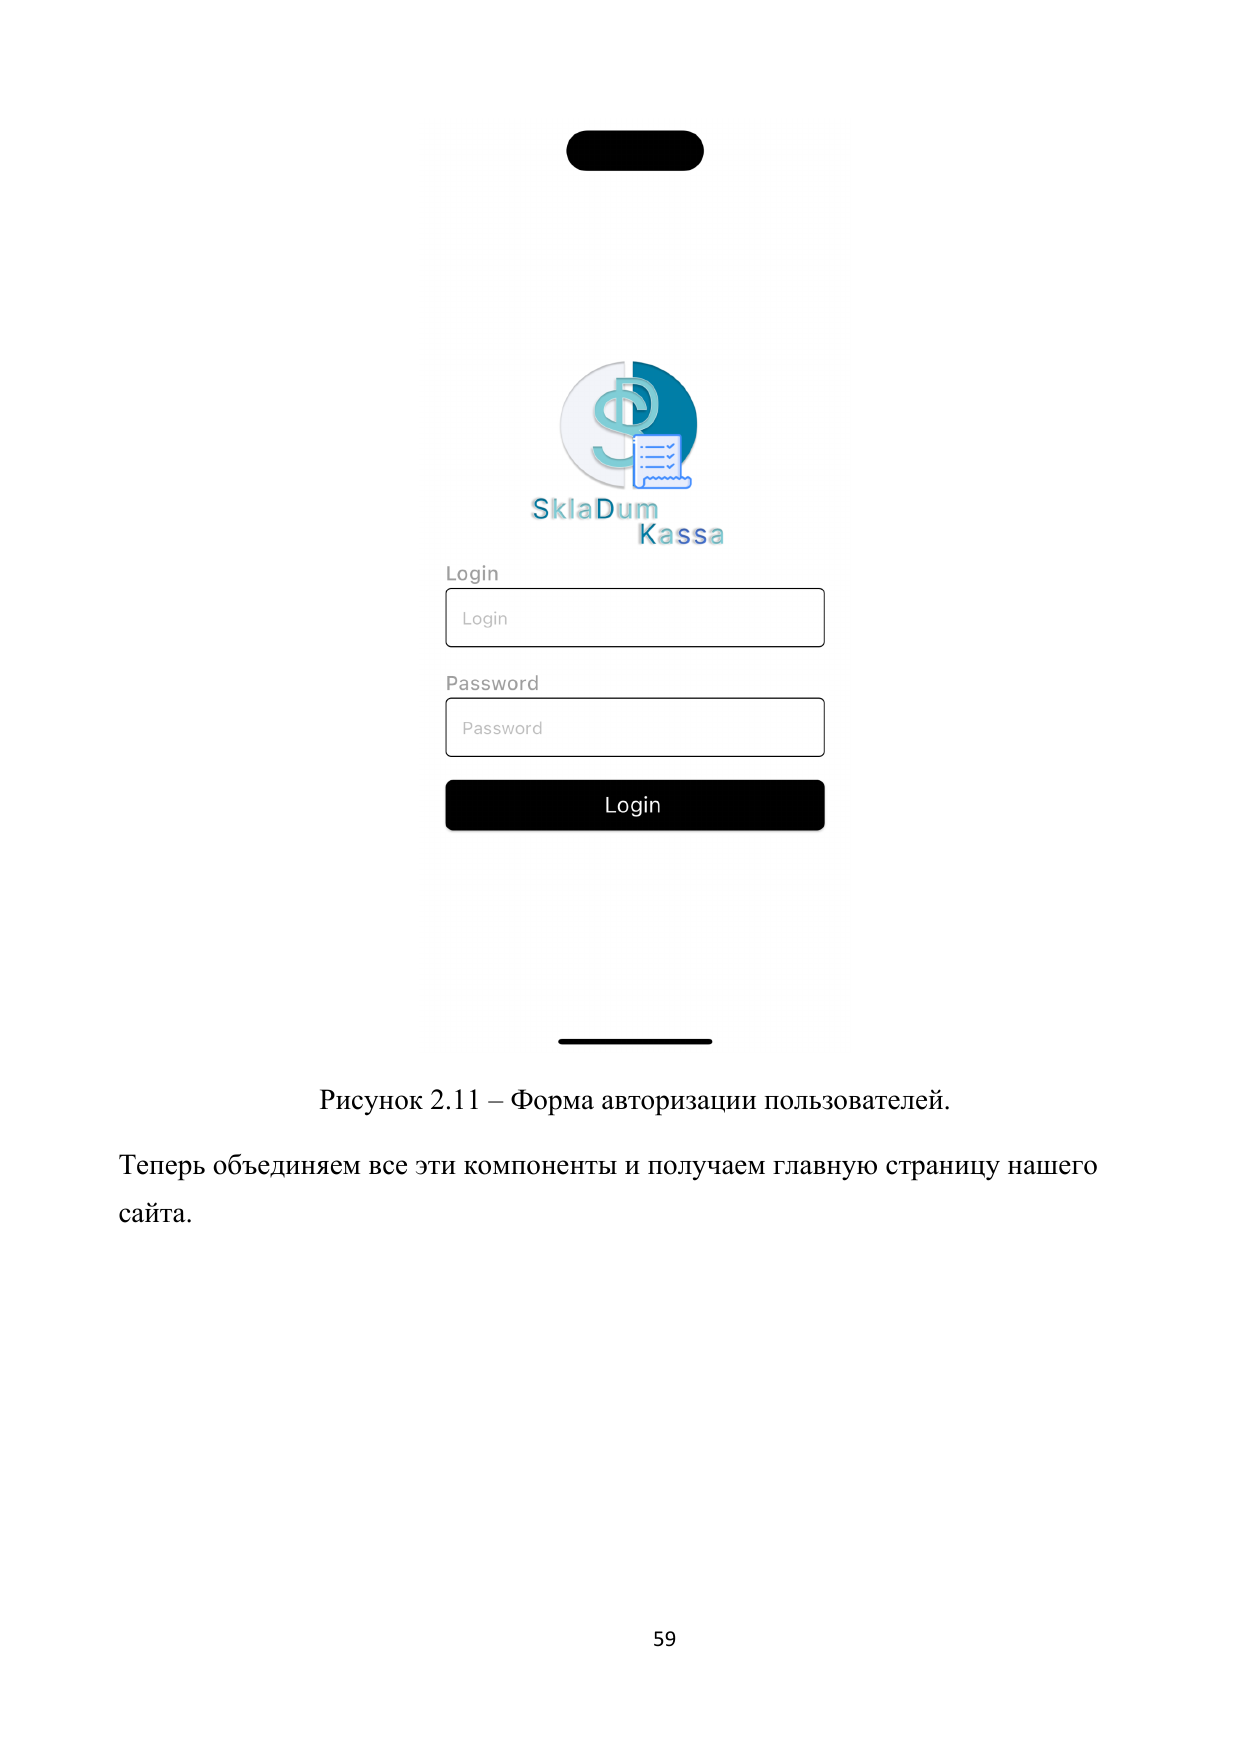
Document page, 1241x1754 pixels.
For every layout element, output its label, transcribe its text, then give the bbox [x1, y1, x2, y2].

text Теперь объединяем все эти компоненты и получаем главную страницу нашего сайта. [118, 1148, 1152, 1229]
picture [419, 118, 851, 1053]
text Рисунок 2.11 – Форма авторизации пользователей. [118, 1083, 1152, 1116]
